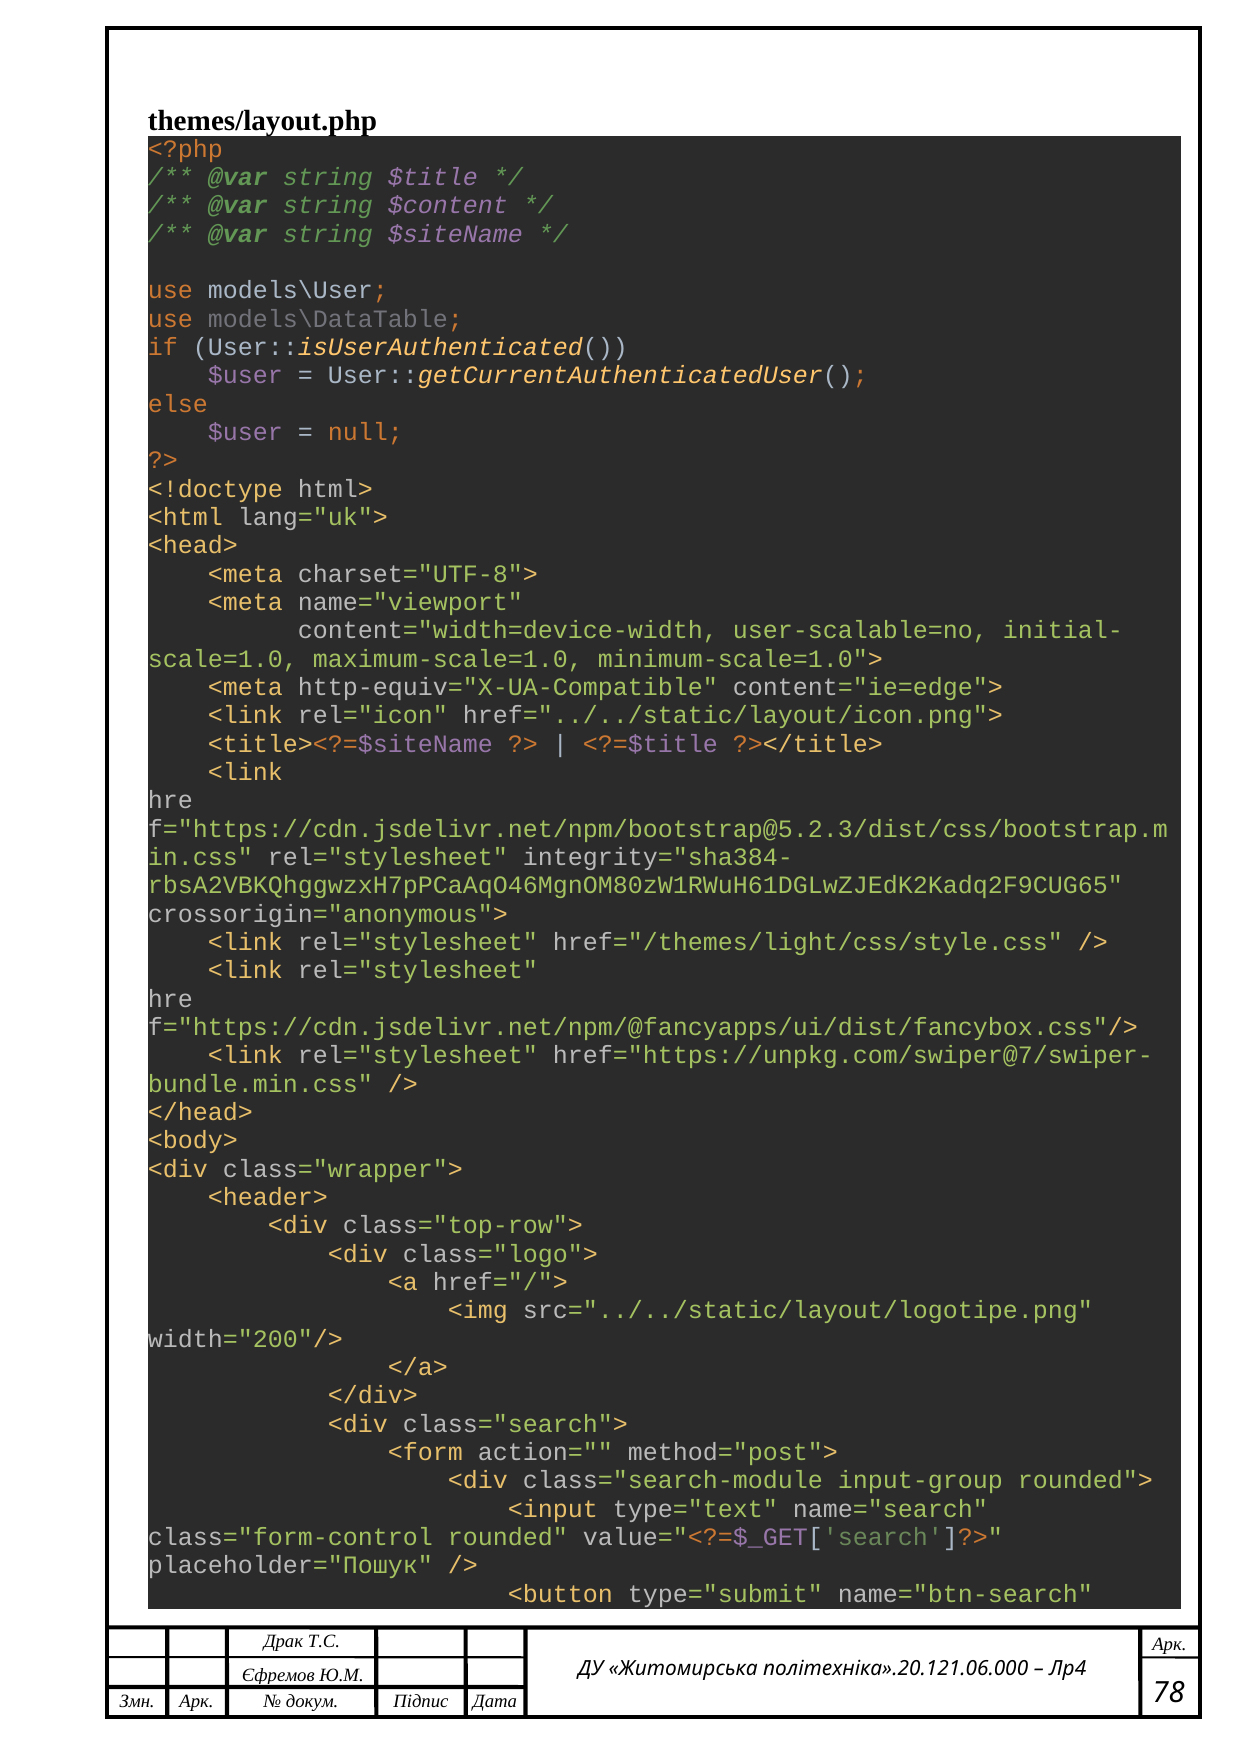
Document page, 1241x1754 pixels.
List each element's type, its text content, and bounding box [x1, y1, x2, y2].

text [148, 136, 1181, 1609]
text themes/layout.php [148, 103, 1181, 136]
